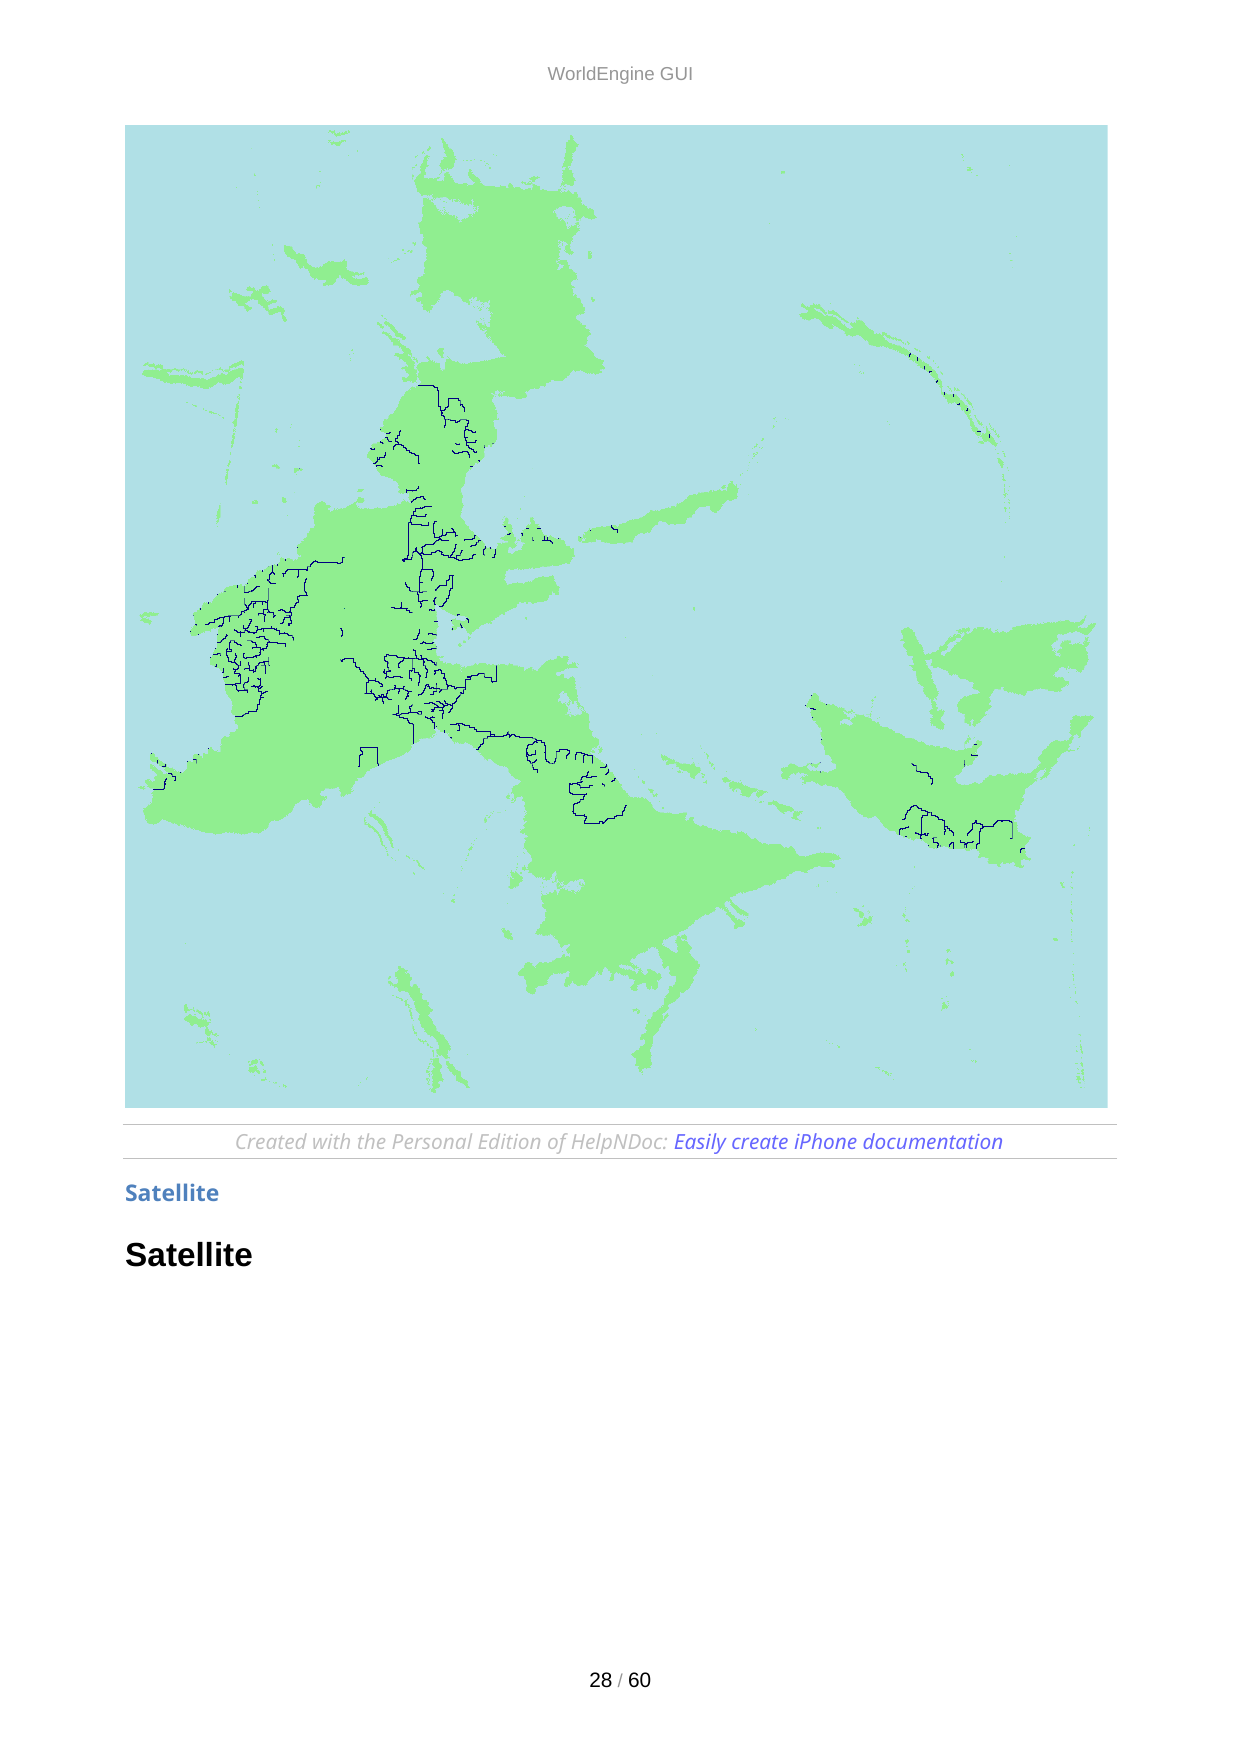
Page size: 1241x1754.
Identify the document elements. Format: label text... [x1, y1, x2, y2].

text Created with the Personal Edition of HelpNDoc: Easily create iPhone documentation [123, 1125, 1117, 1158]
picture [125, 125, 1108, 1108]
subtitle Satellite [125, 1235, 1115, 1274]
text Satellite [123, 1175, 1117, 1210]
